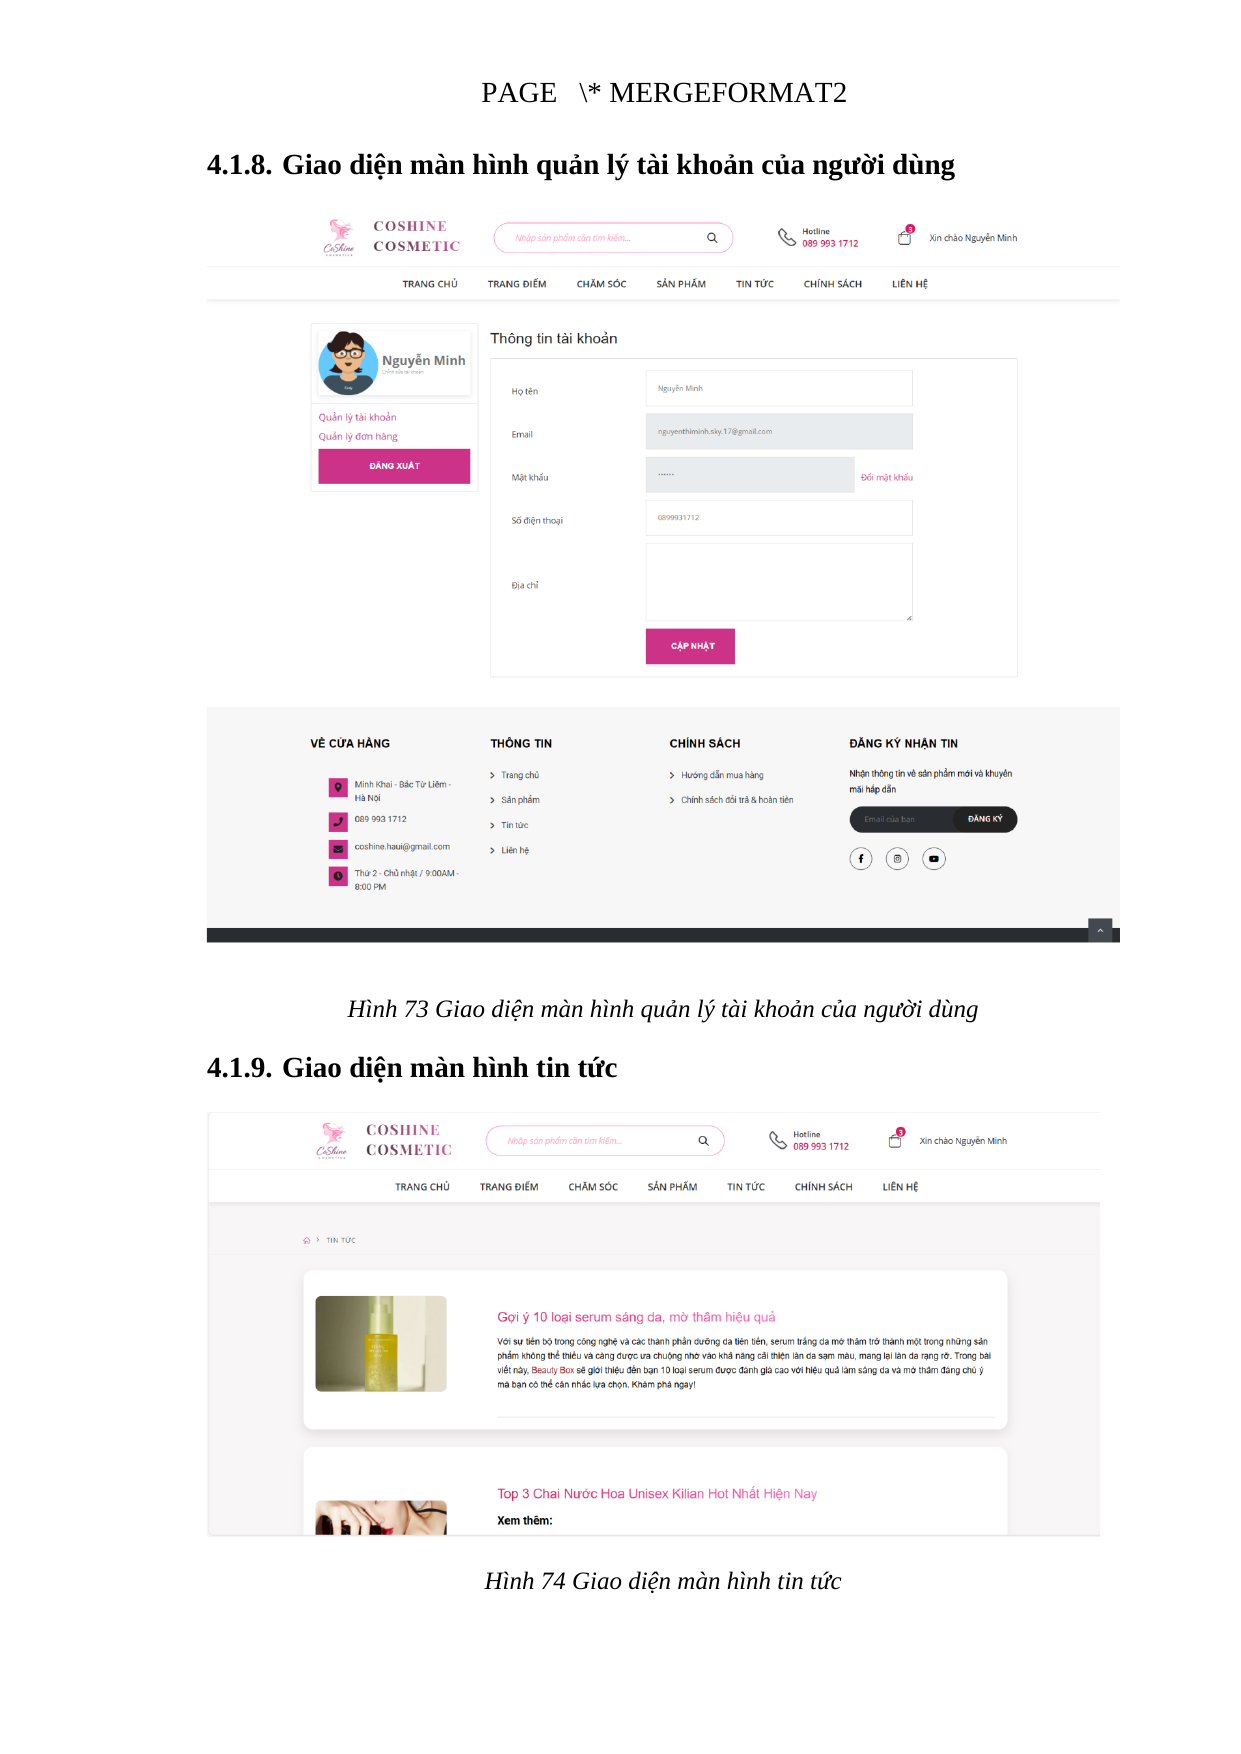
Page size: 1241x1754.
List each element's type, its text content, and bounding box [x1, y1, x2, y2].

subtitle Giao diện màn hình tin tức [207, 1050, 1122, 1084]
picture [206, 1112, 1101, 1537]
picture [206, 209, 1120, 966]
text Hình 74 Giao diện màn hình tin tức [207, 1566, 1122, 1594]
subtitle Giao diện màn hình quản lý tài khoản của người dùng [207, 147, 1122, 181]
text Hình 73 Giao diện màn hình quản lý tài khoản của người dùng [207, 994, 1122, 1023]
